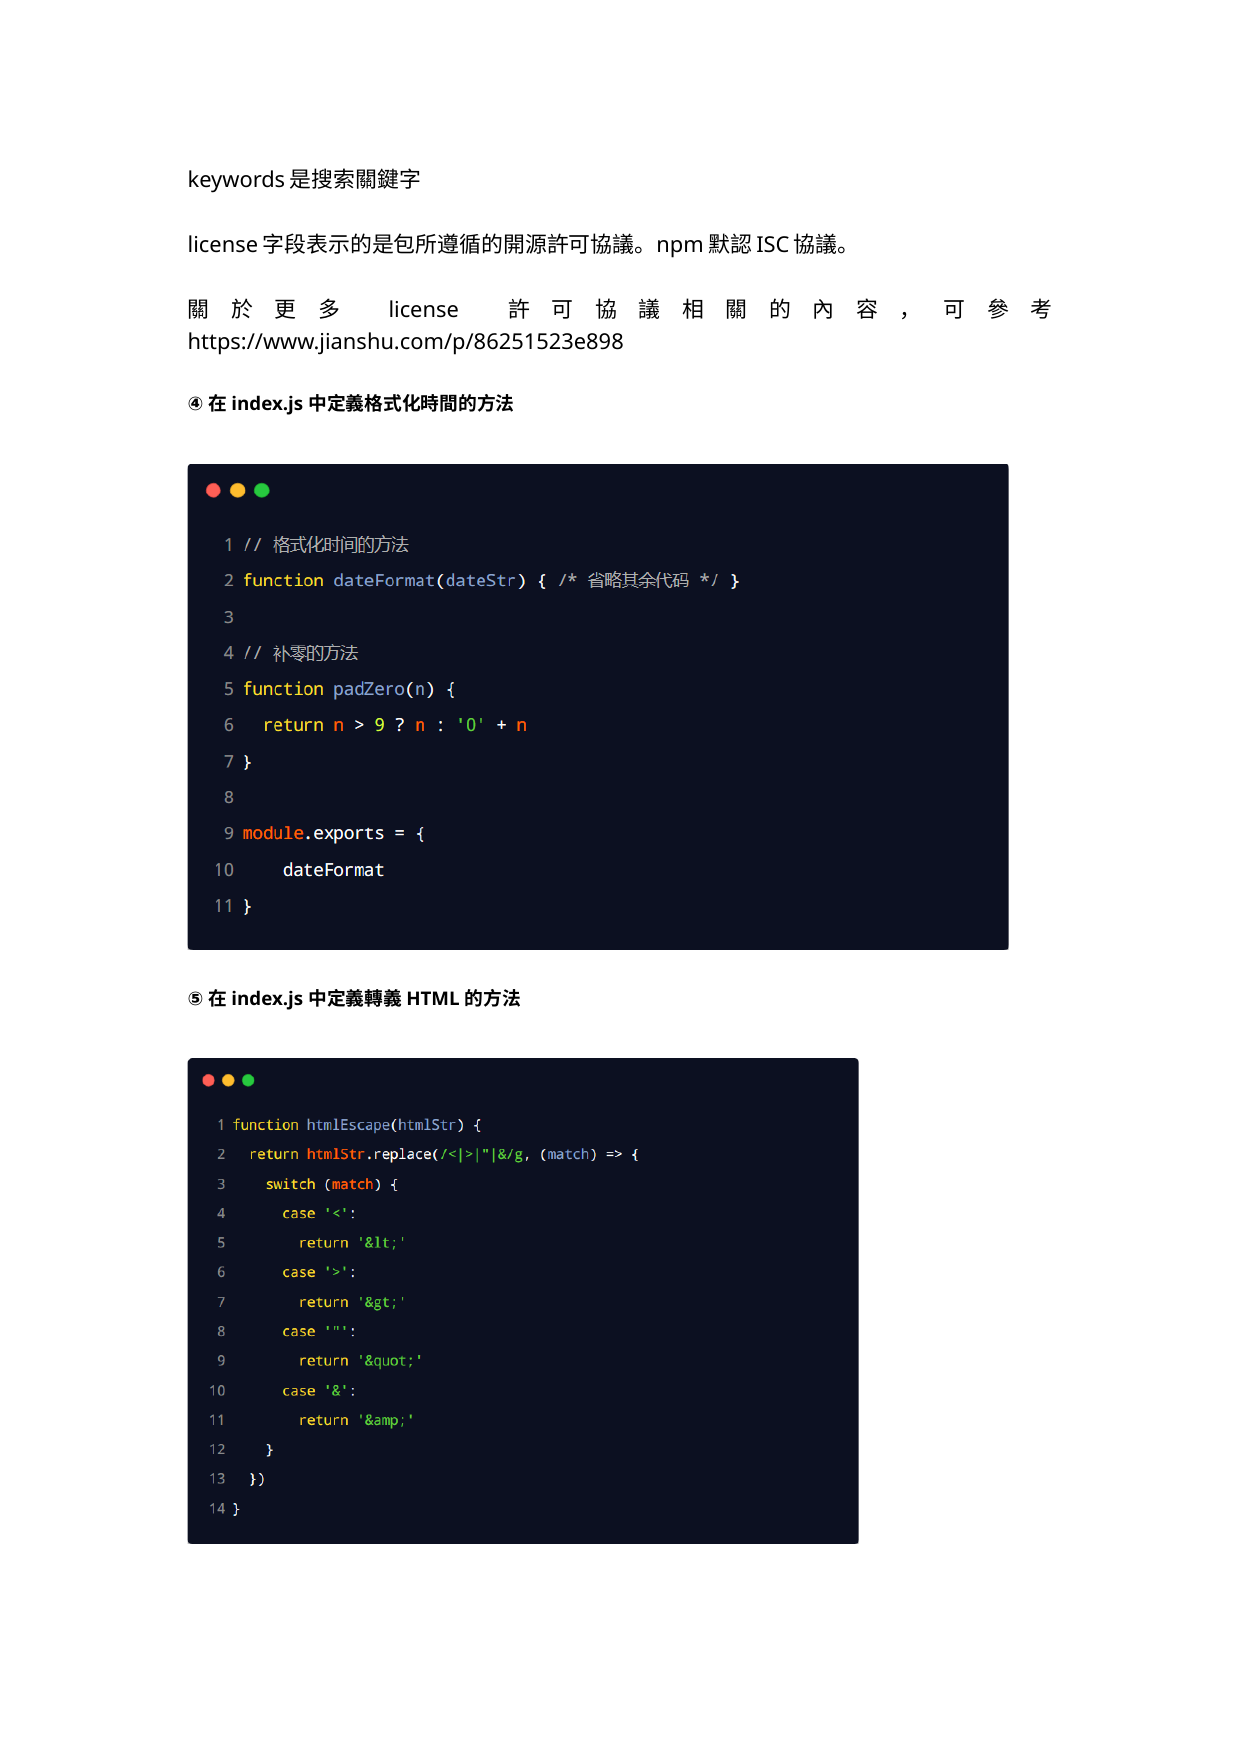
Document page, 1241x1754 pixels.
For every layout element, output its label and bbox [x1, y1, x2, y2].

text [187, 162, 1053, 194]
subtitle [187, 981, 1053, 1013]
picture [187, 1058, 859, 1544]
picture [187, 464, 1009, 950]
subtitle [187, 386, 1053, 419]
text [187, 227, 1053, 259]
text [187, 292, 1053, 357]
